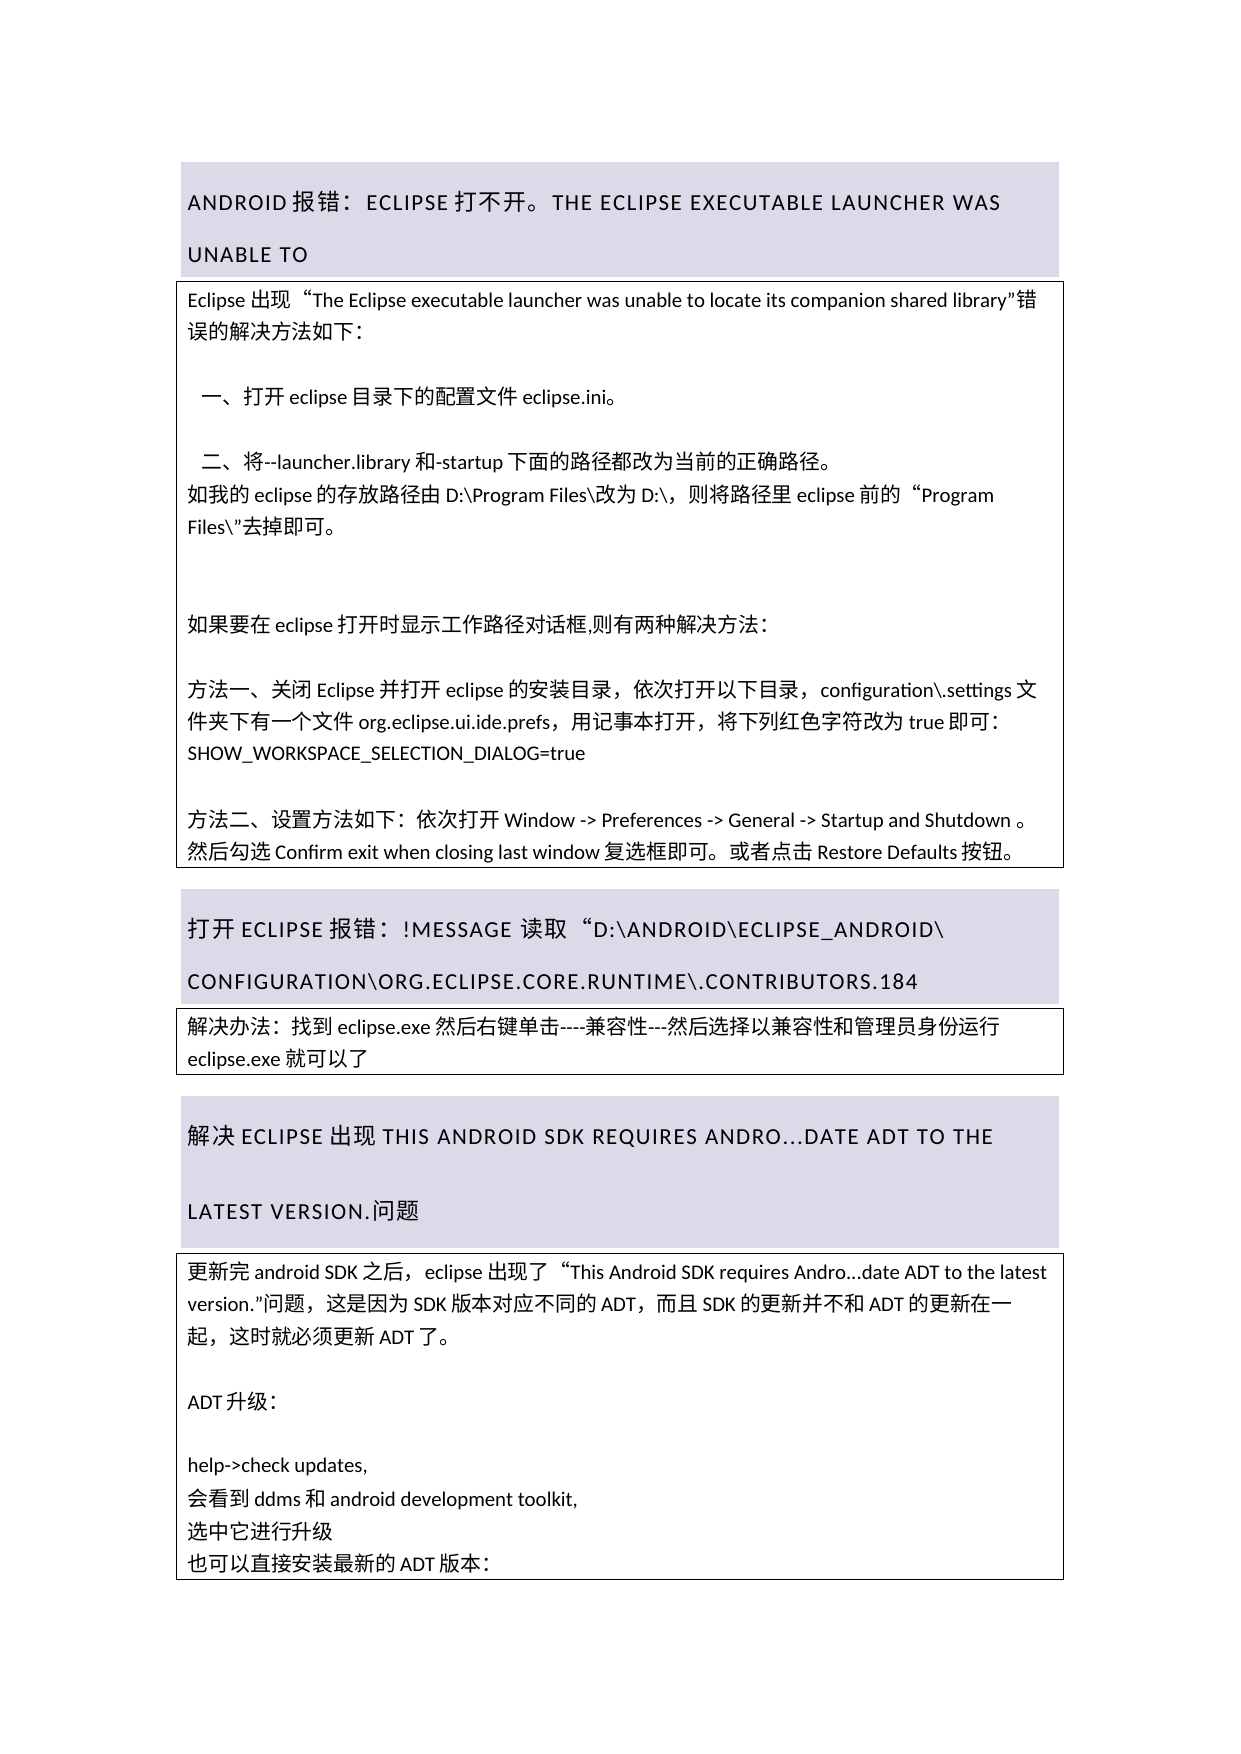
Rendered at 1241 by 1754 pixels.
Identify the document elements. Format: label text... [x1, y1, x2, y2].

subtitle 解决eclipse出现This Android SDK requires Andro...date ADT to the latest version.问题 [188, 1102, 1053, 1242]
table_header 解决办法：找到eclipse.exe然后右键单击----兼容性---然后选择以兼容性和管理员身份运行eclipse.exe 就可以了 [177, 1009, 1063, 1074]
subtitle 打开eclipse报错：!MESSAGE 读取“D:\android\eclipse_android\configuration\org.eclipse.core.runtime\.contributors.184 [188, 895, 1053, 997]
table_header Eclipse出现“The Eclipse executable launcher was unable to locate its companion shared library”错误的解决方法如下： 一、打开eclipse目录下的配置文件eclipse.ini。 二、将--launcher.library和-startup下面的路径都改为当前的正确路径。 如我的eclipse的存放路径由D:\Program Files\改为D:\，则将路径里eclipse前的“Program Files\”去掉即可。 如果要在eclipse打开时显示工作路径对话框,则有两种解决方法： 方法一、关闭Eclipse并打开eclipse的安装目录，依次打开以下目录，configuration\.settings文件夹下有一个文件org.eclipse.ui.ide.prefs，用记事本打开，将下列红色字符改为true即可：SHOW_WORKSPACE_SELECTION_DIALOG=true 方法二、设置方法如下：依次打开Window -> Preferences -> General -> Startup and Shutdown 。然后勾选Confirm exit when closing last window复选框即可。或者点击Restore Defaults按钮。 [177, 282, 1063, 867]
subtitle Android报错：Eclipse打不开。The Eclipse executable launcher was unable to [188, 168, 1053, 271]
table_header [177, 1254, 1063, 1579]
